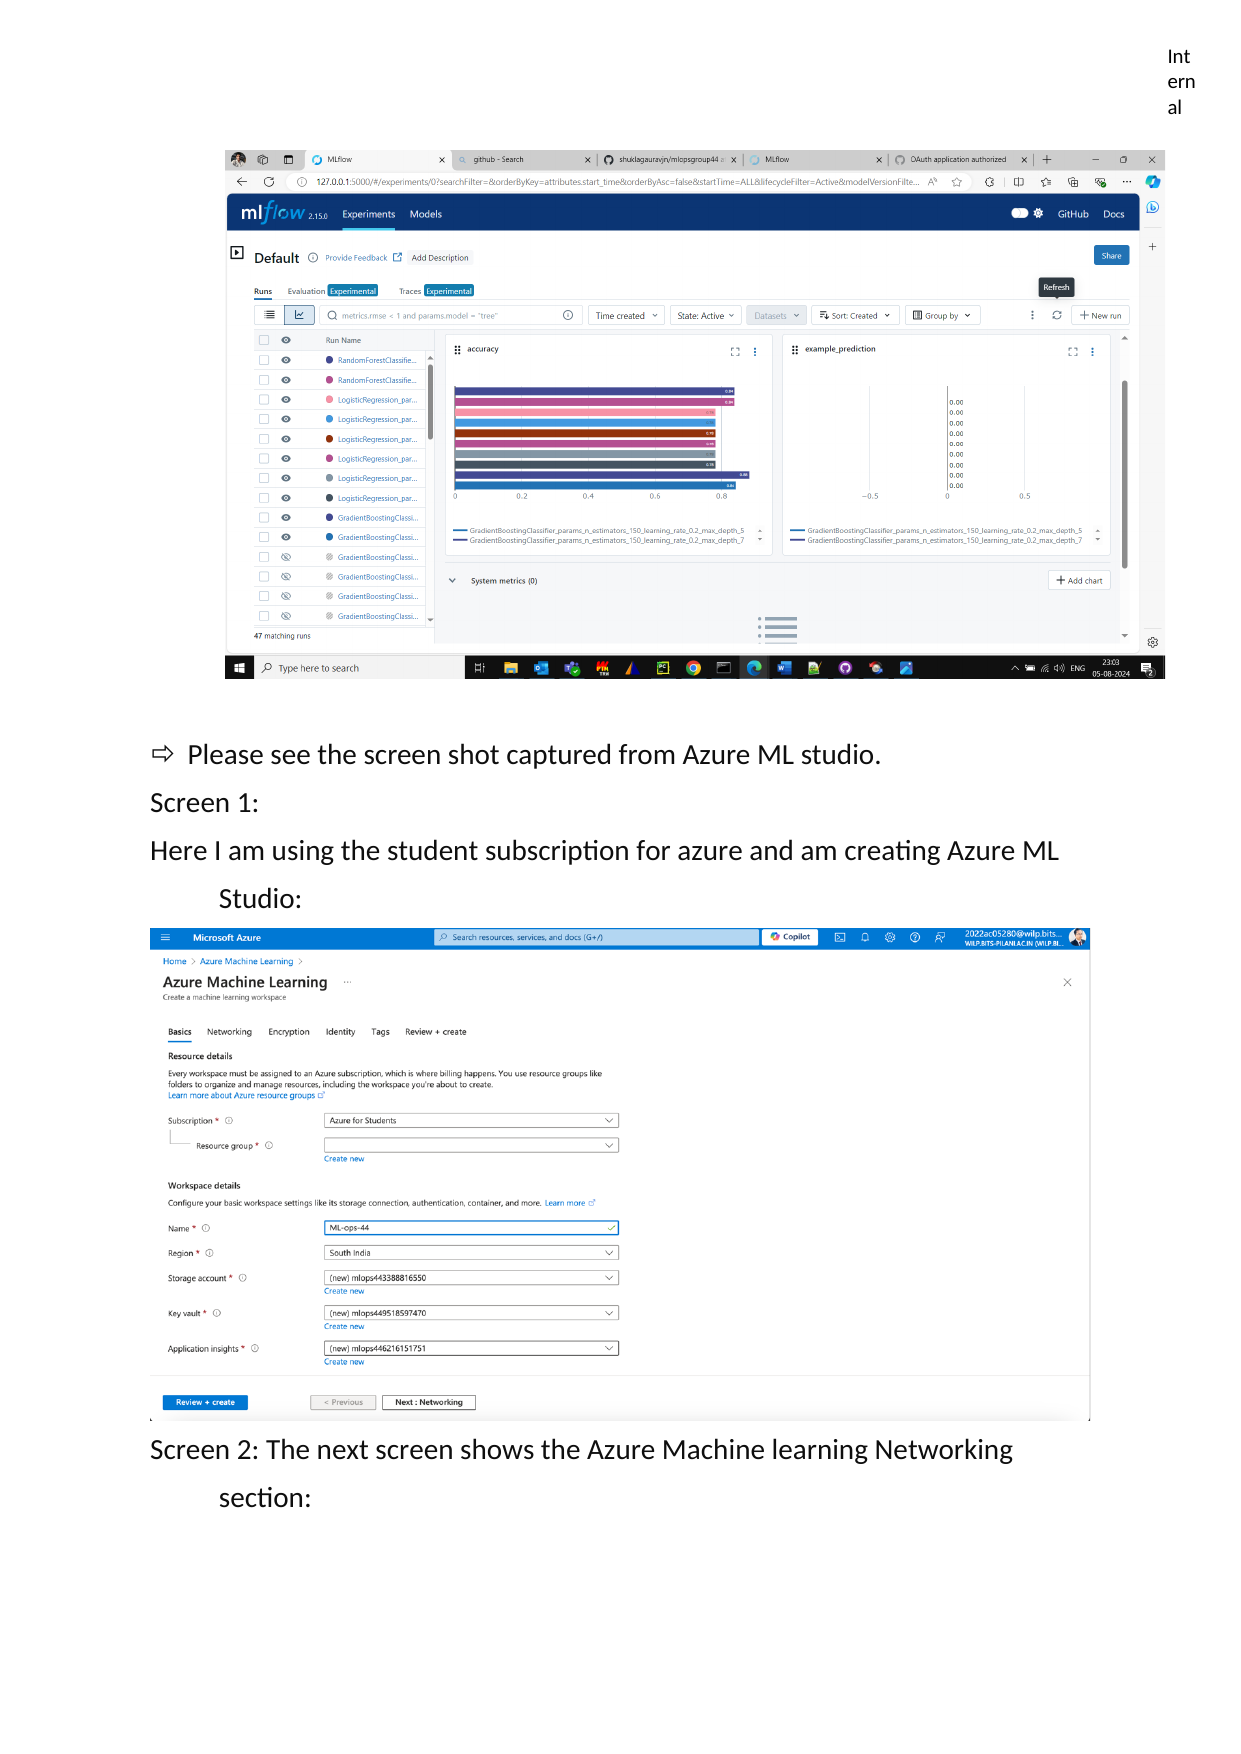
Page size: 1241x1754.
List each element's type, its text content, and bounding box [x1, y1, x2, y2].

text Screen 1: [150, 784, 1090, 820]
text Screen 2: The next screen shows the Azure Machine learning Networking section: [150, 1431, 1090, 1514]
list Please see the screen shot captured from Azure ML studio. [150, 736, 1090, 772]
picture [225, 150, 1166, 679]
picture [150, 928, 1091, 1421]
text Here I am using the student subscription for azure and am creating Azure ML Studio: [150, 832, 1090, 916]
